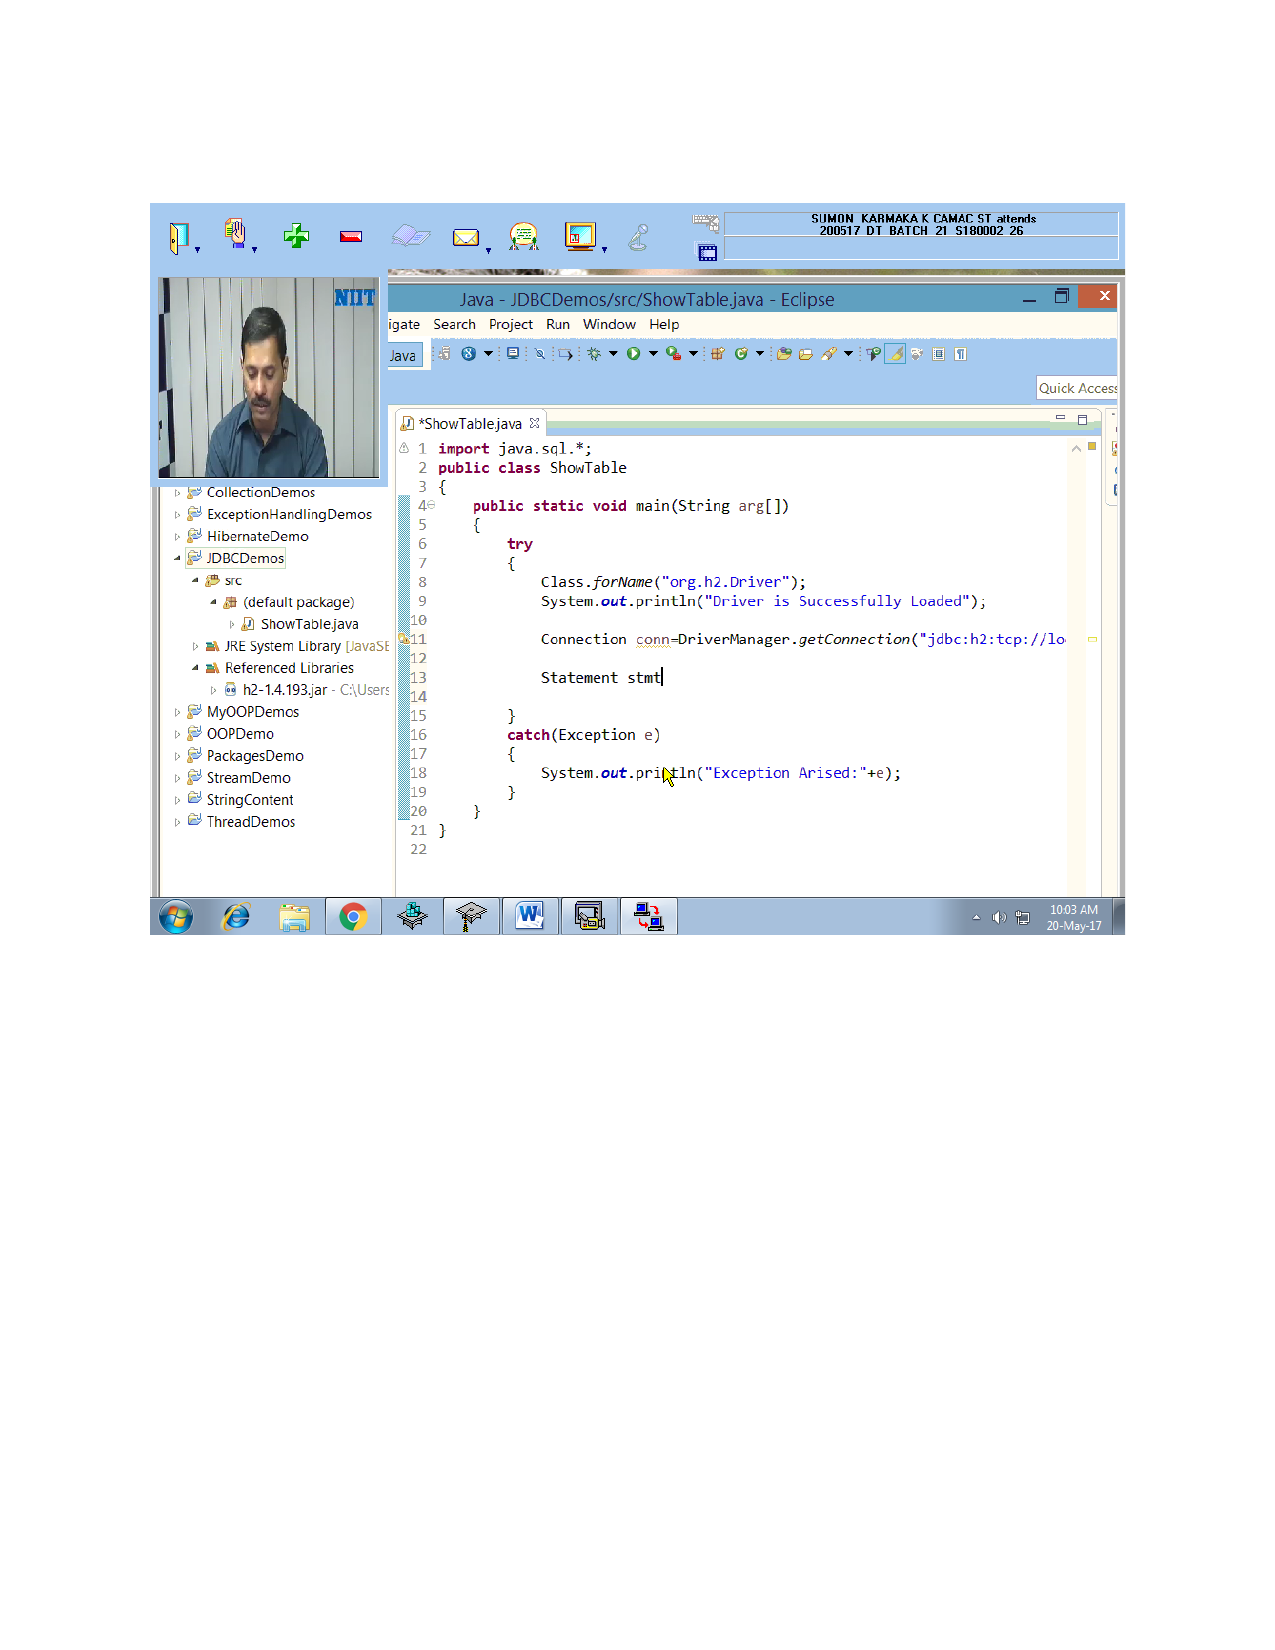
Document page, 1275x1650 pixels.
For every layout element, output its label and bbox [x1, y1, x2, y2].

picture [150, 203, 1125, 935]
